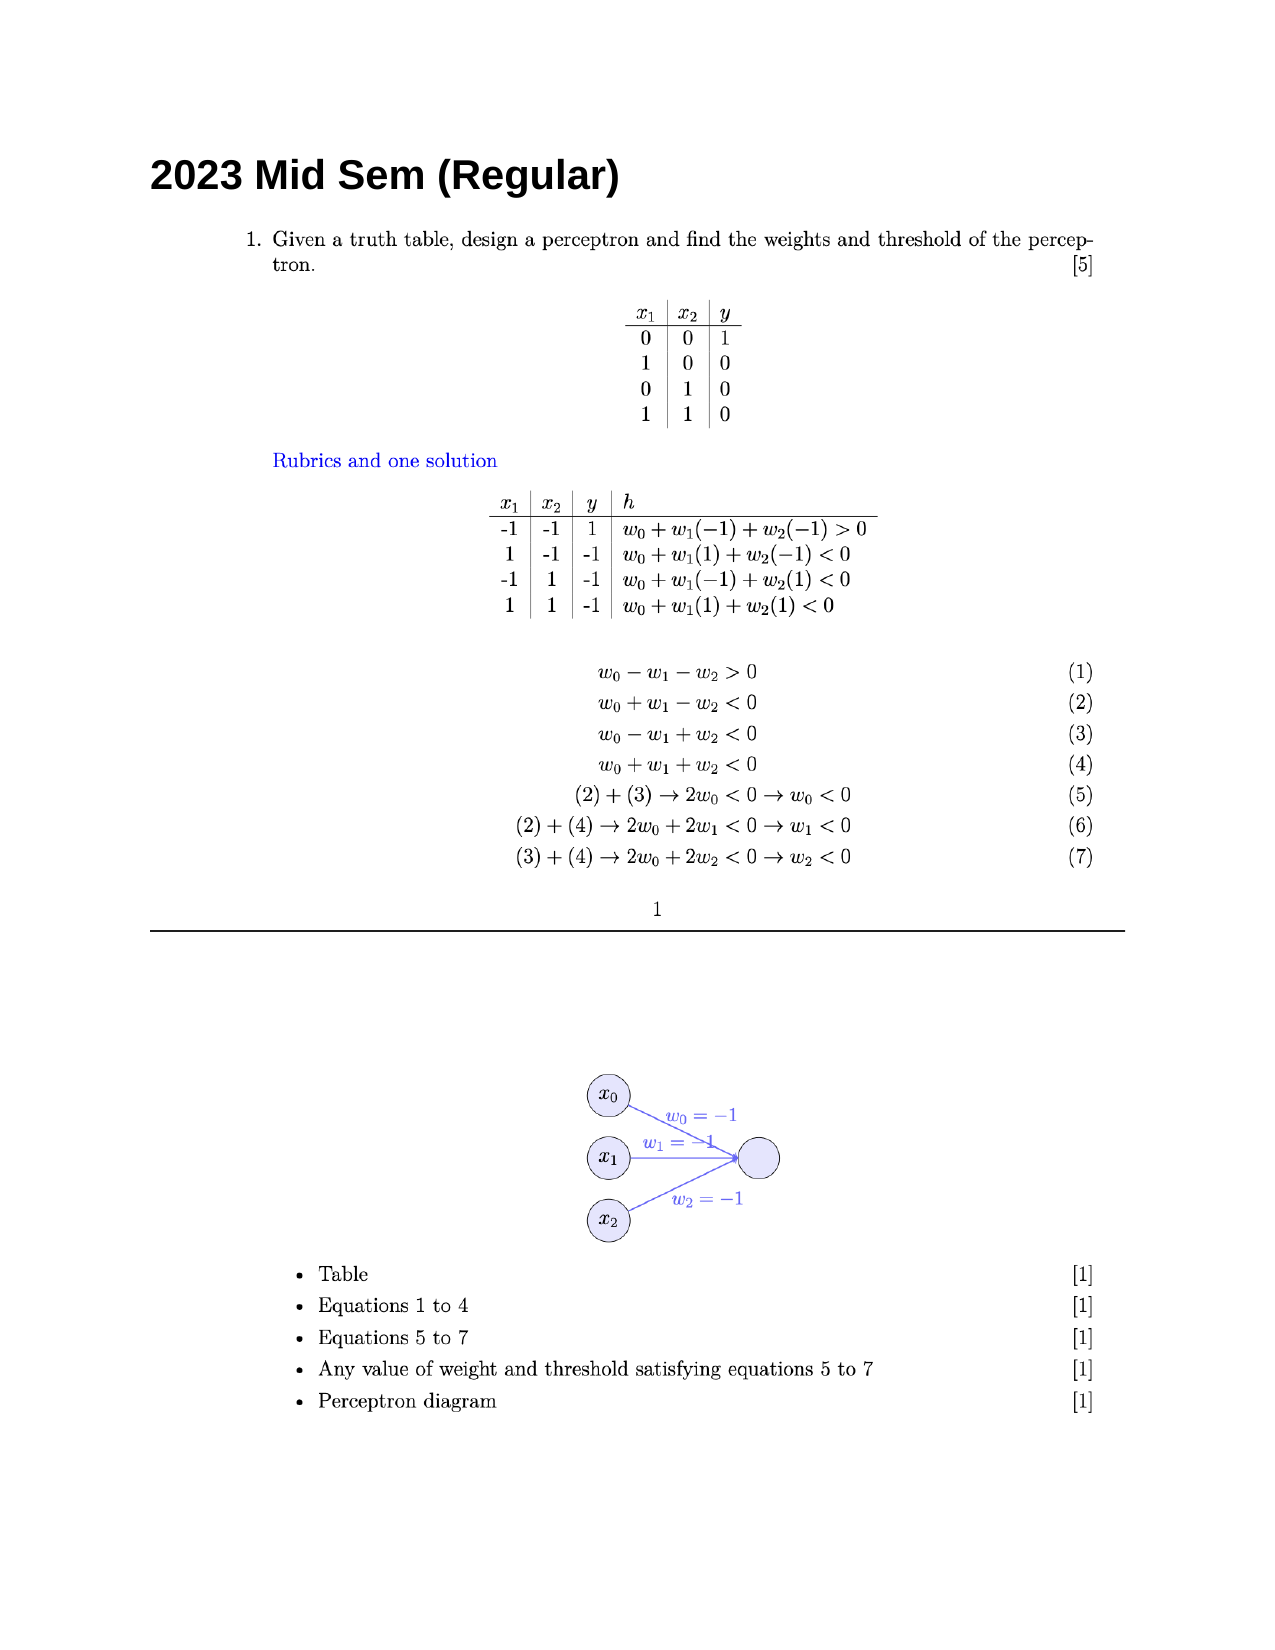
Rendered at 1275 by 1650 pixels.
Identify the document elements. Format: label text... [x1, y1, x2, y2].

text 2023 Mid Sem (Regular) [150, 150, 1125, 198]
picture [150, 205, 1125, 1424]
